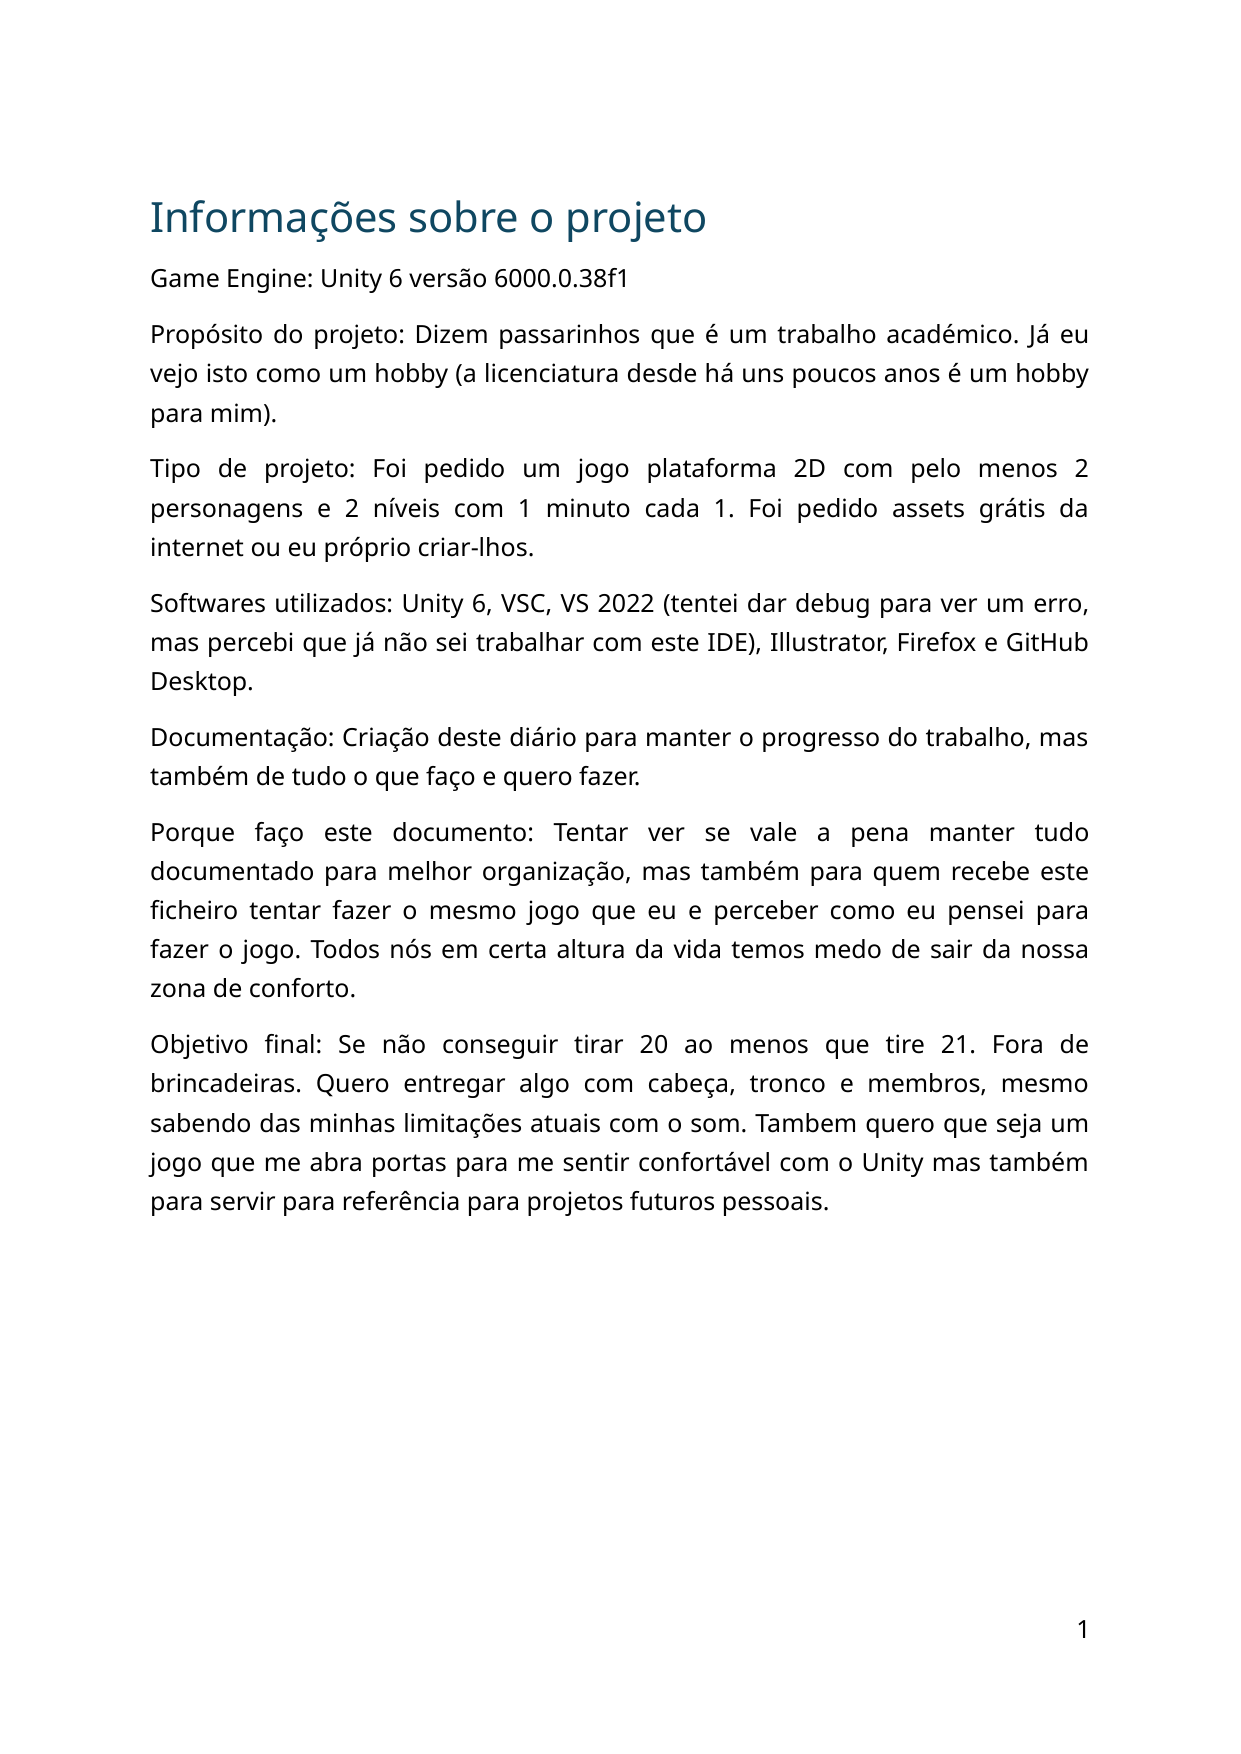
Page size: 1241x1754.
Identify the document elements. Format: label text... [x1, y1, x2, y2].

text Porque faço este documento: Tentar ver se vale a pena manter tudo documentado para melhor organização, mas também para quem recebe este ficheiro tentar fazer o mesmo jogo que eu e perceber como eu pensei para fazer o jogo. Todos nós em certa altura da vida temos medo de sair da nossa zona de conforto. [150, 814, 1090, 1005]
text Tipo de projeto: Foi pedido um jogo plataforma 2D com pelo menos 2 personagens e 2 níveis com 1 minuto cada 1. Foi pedido assets grátis da internet ou eu próprio criar-lhos. [150, 451, 1090, 563]
text Softwares utilizados: Unity 6, VSC, VS 2022 (tentei dar debug para ver um erro, mas percebi que já não sei trabalhar com este IDE), Illustrator, Firefox e GitHub Desktop. [150, 585, 1090, 698]
text Objetivo final: Se não conseguir tirar 20 ao menos que tire 21. Fora de brincadeiras. Quero entregar algo com cabeça, tronco e membros, mesmo sabendo das minhas limitações atuais com o som. Tambem quero que seja um jogo que me abra portas para me sentir confortável com o Unity mas também para servir para referência para projetos futuros pessoais. [150, 1027, 1090, 1218]
text Propósito do projeto: Dizem passarinhos que é um trabalho académico. Já eu vejo isto como um hobby (a licenciatura desde há uns poucos anos é um hobby para mim). [150, 317, 1090, 429]
text Game Engine: Unity 6 versão 6000.0.38f1 [150, 261, 1090, 295]
subtitle Informações sobre o projeto [150, 187, 1090, 244]
text Documentação: Criação deste diário para manter o progresso do trabalho, mas também de tudo o que faço e quero fazer. [150, 719, 1090, 793]
